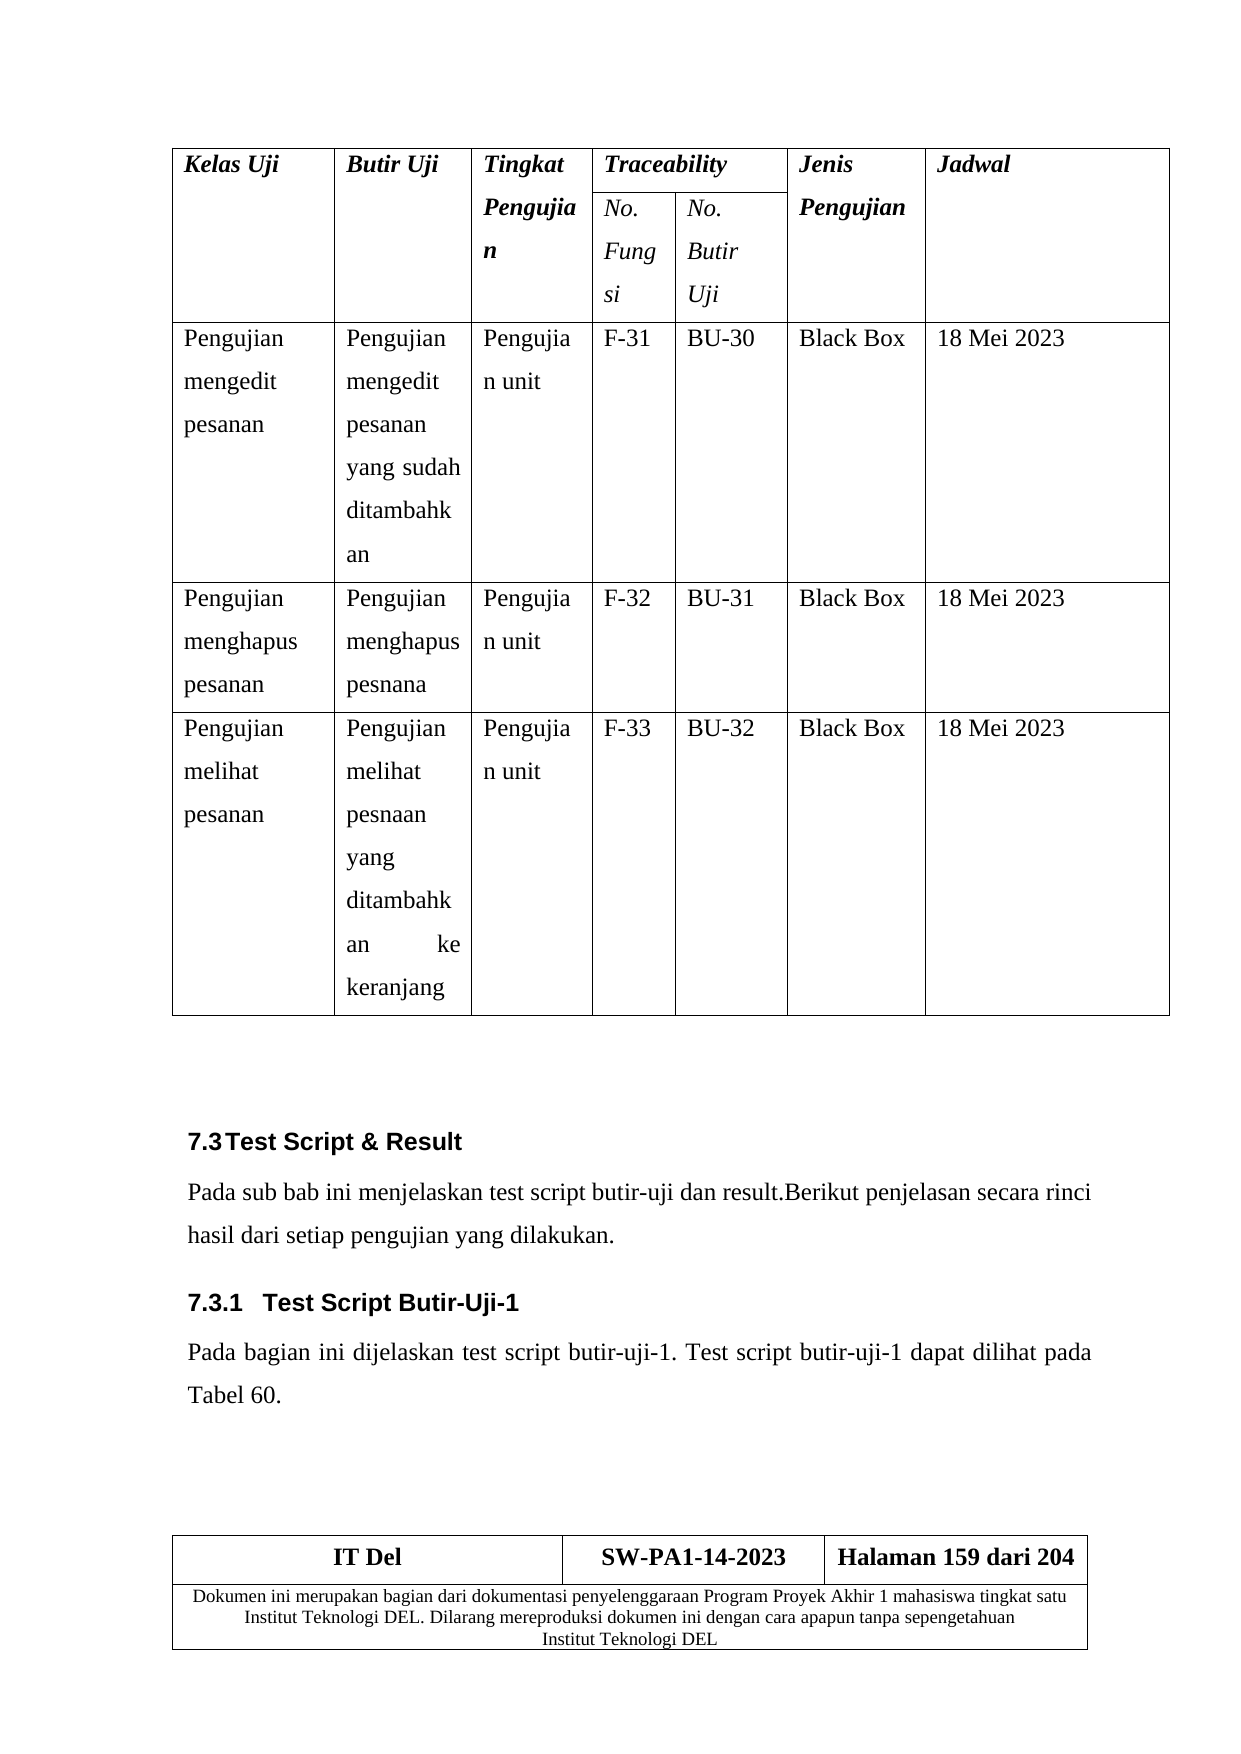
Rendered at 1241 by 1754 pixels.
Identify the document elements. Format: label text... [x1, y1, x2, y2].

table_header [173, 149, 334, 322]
subtitle Test Script & Result [187, 1127, 1092, 1156]
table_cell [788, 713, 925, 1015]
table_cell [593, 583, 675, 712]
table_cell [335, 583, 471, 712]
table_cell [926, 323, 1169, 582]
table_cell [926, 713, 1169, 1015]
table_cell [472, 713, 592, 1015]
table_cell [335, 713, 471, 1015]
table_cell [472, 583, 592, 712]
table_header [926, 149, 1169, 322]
text Pada bagian ini dijelaskan test script butir-uji-1. Test script butir-uji-1 dapat dilihat pada Tabel 60. [187, 1337, 1092, 1409]
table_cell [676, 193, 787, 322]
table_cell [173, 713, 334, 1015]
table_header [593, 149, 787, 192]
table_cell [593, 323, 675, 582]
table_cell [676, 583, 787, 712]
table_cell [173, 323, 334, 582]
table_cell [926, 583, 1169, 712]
text Pada sub bab ini menjelaskan test script butir-uji dan result.Berikut penjelasan secara rinci hasil dari setiap pengujian yang dilakukan. [187, 1177, 1092, 1248]
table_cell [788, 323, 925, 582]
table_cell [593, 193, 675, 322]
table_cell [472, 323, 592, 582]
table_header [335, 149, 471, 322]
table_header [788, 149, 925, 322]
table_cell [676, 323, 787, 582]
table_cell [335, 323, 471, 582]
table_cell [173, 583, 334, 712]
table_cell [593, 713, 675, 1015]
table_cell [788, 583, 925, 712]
subtitle Test Script Butir-Uji-1 [187, 1288, 1092, 1317]
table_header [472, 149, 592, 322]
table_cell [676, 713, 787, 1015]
